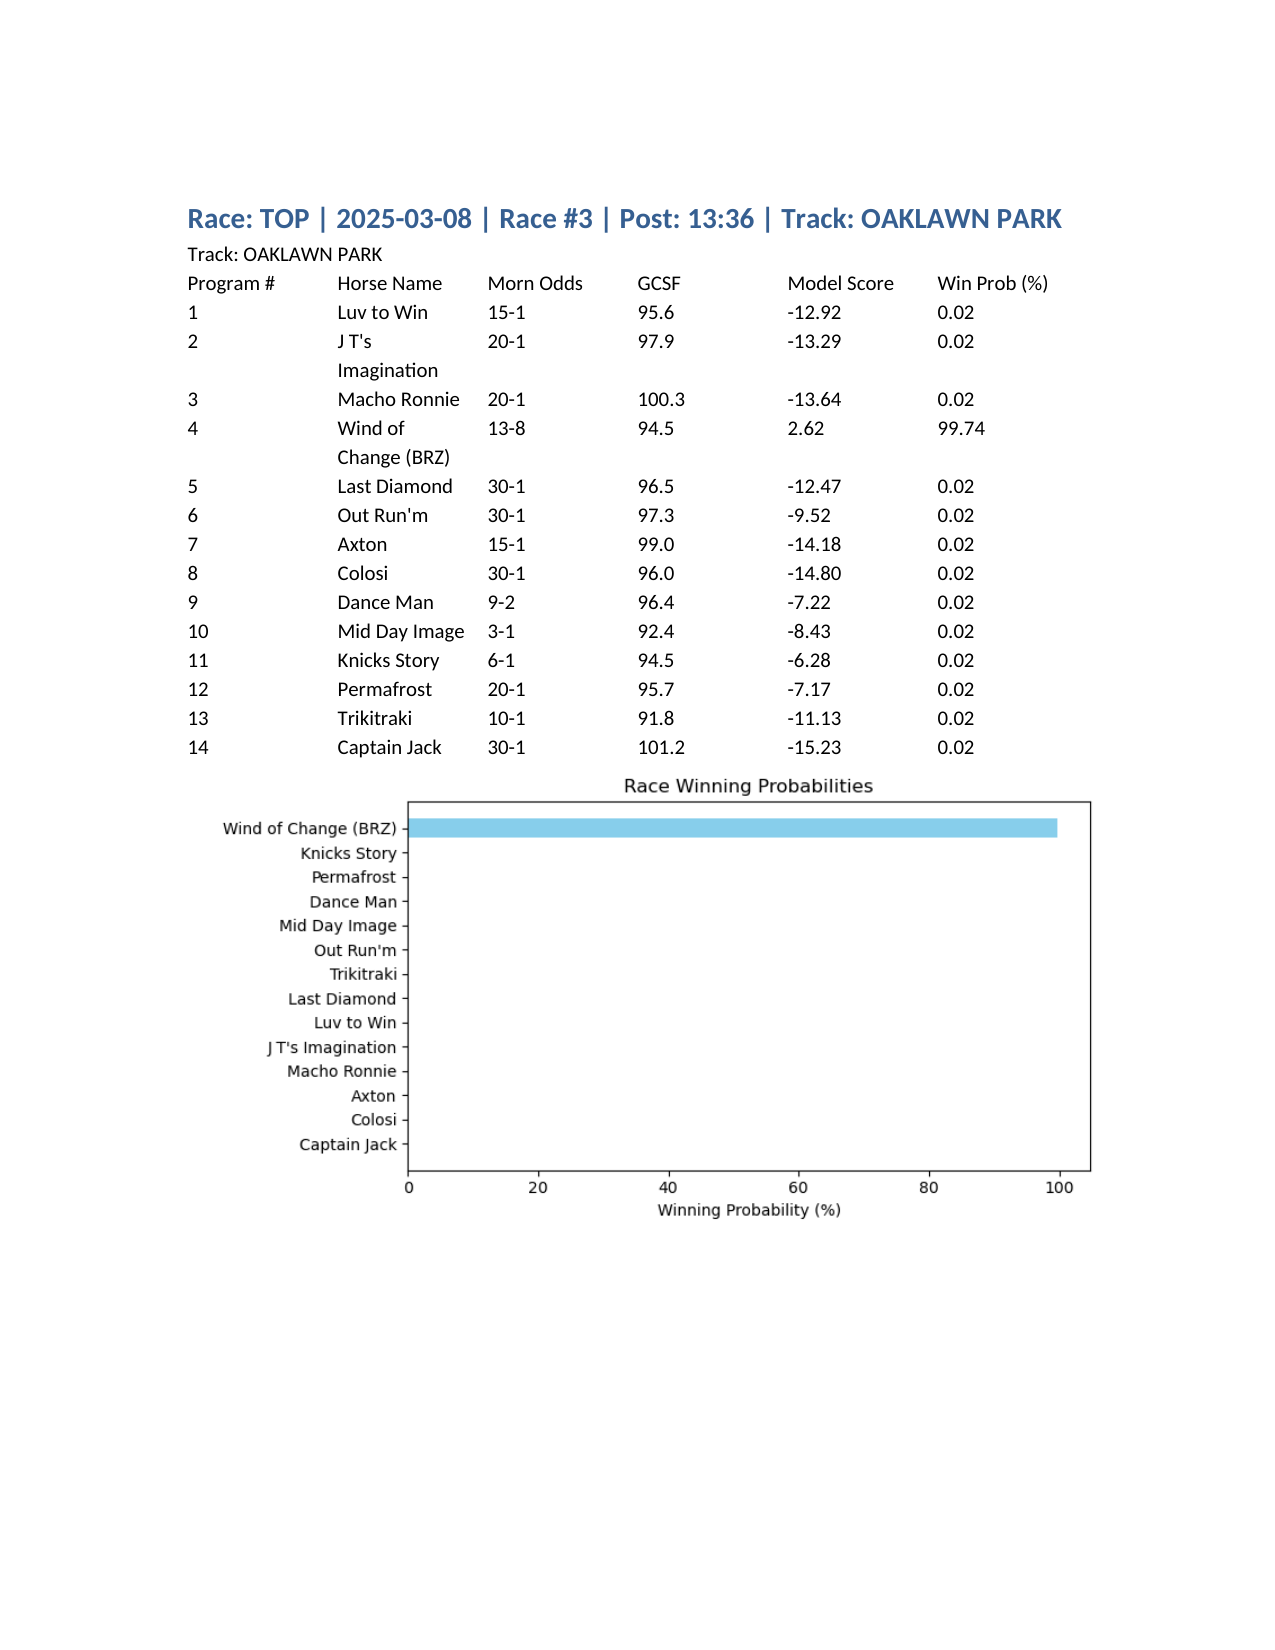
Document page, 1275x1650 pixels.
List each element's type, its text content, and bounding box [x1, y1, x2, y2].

picture [206, 762, 1107, 1236]
subtitle Race: TOP | 2025-03-08 | Race #3 | Post: 13:36 | Track: OAKLAWN PARK [187, 200, 1087, 236]
text Track: OAKLAWN PARK [187, 241, 1087, 266]
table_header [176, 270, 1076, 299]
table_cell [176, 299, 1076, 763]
